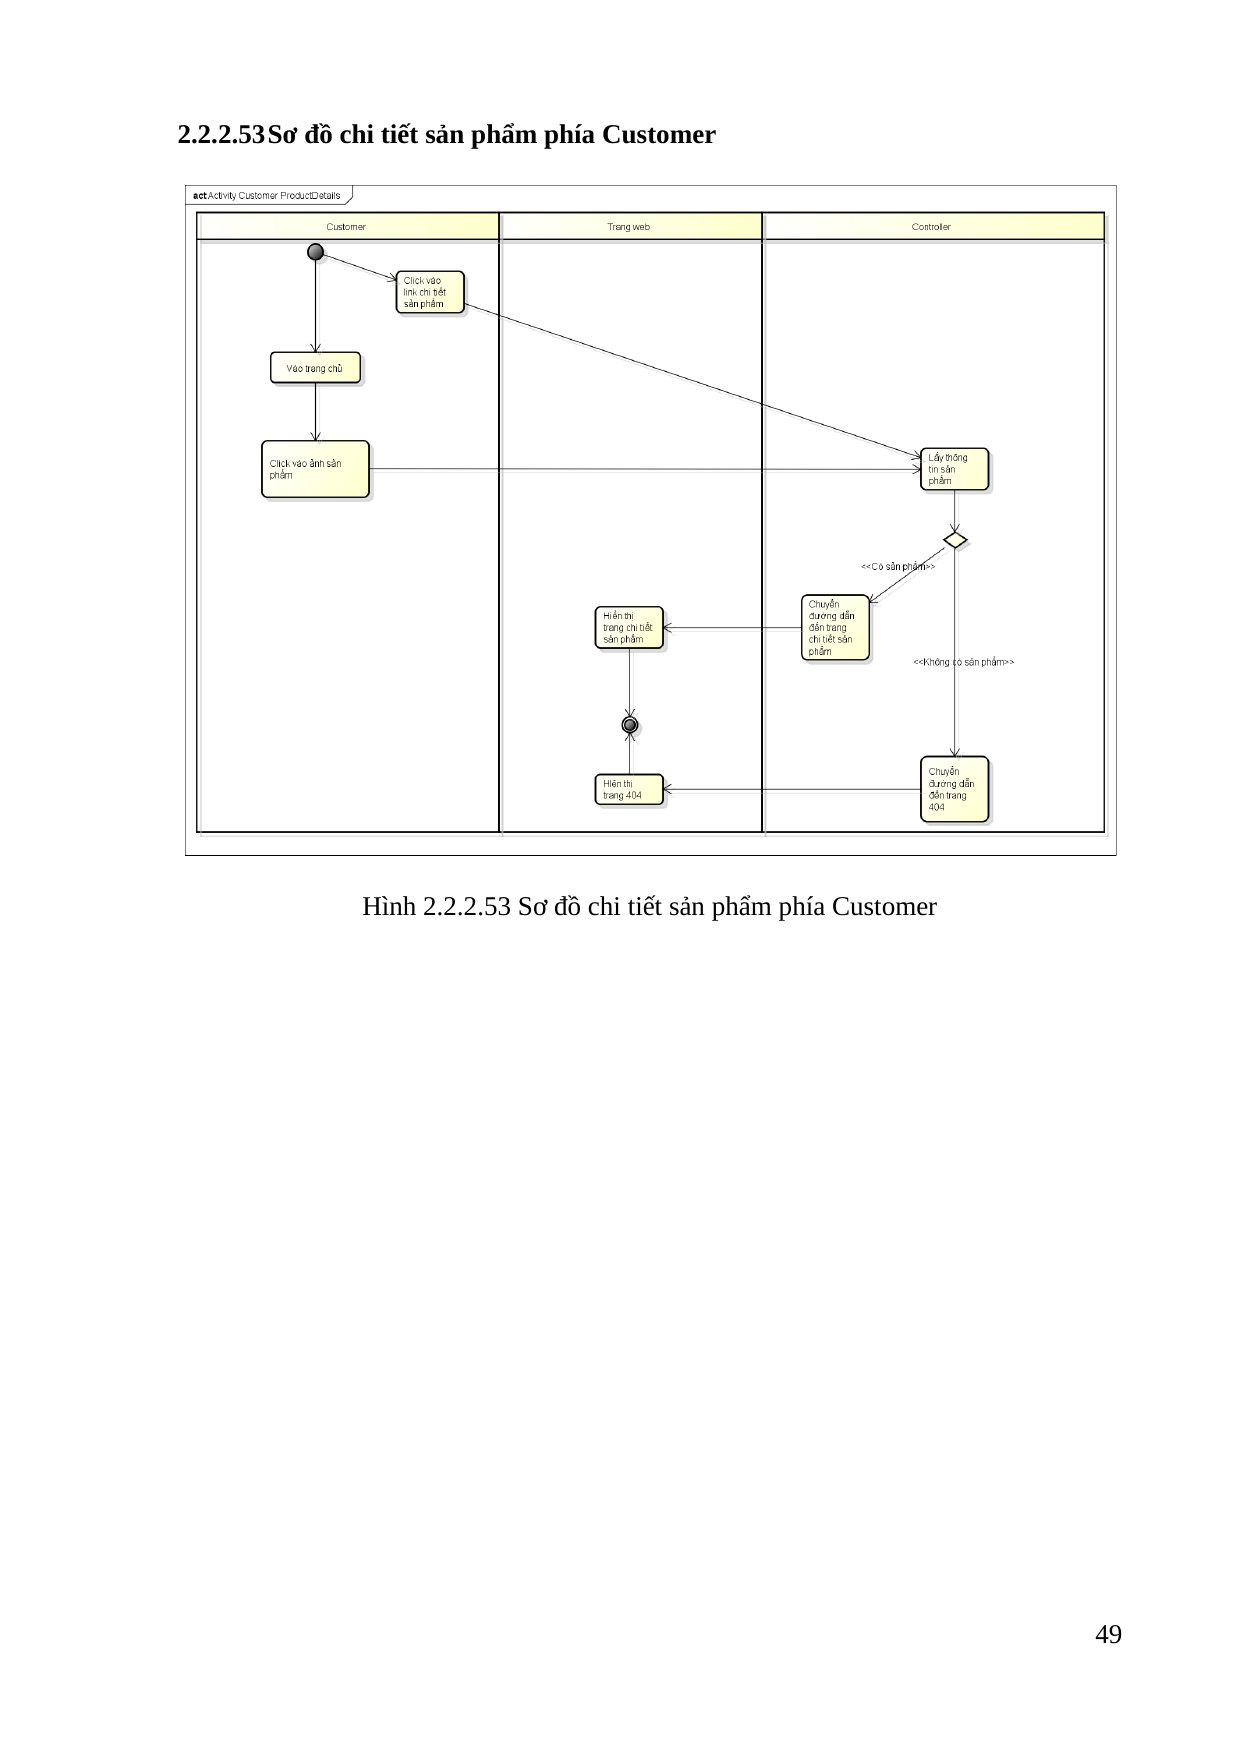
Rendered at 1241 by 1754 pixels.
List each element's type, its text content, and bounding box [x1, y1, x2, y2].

picture [177, 177, 1123, 863]
subtitle Sơ đồ chi tiết sản phẩm phía Customer [177, 118, 1122, 149]
text Hình 2.2.2.53 Sơ đồ chi tiết sản phẩm phía Customer [177, 890, 1122, 921]
